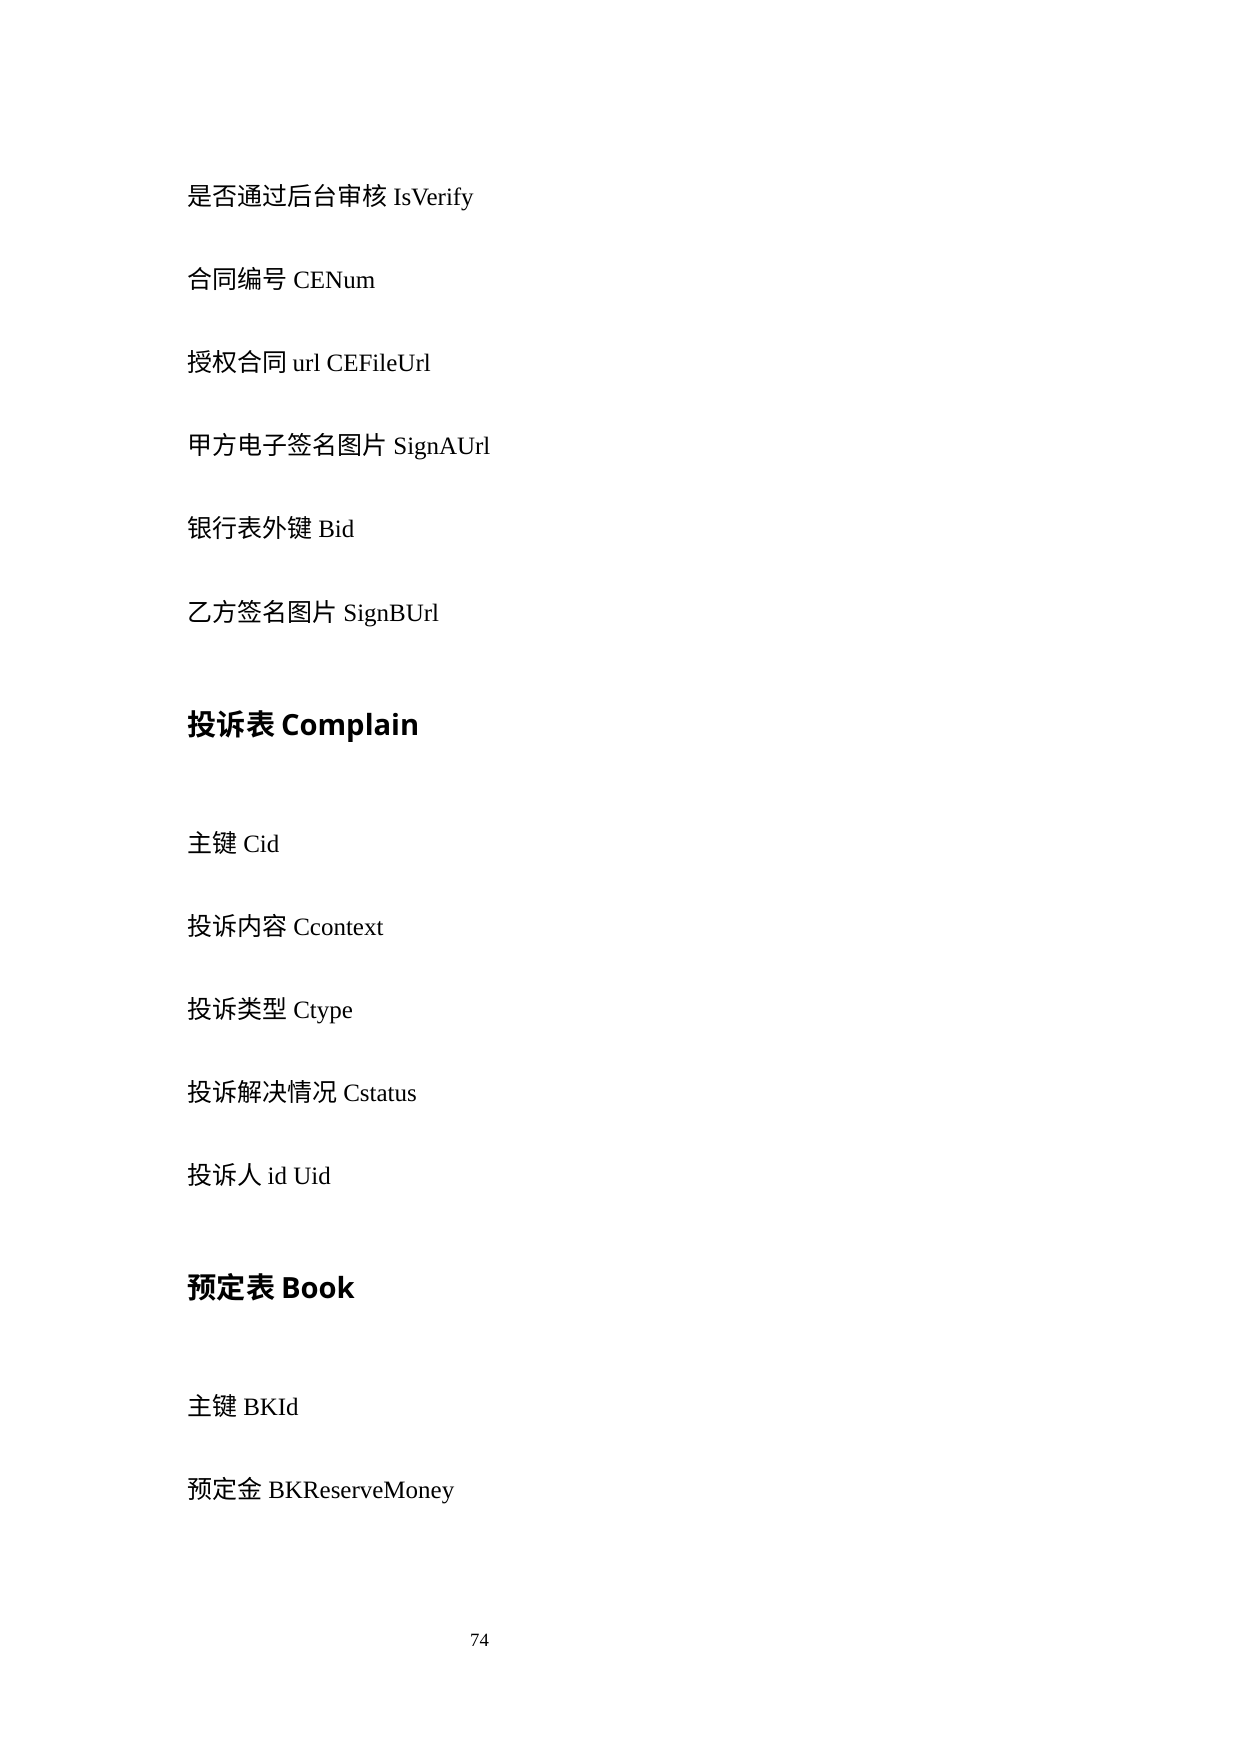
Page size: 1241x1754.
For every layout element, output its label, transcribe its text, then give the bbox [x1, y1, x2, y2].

text 主键 BKId [187, 1372, 1053, 1437]
text 是否通过后台审核 IsVerify [187, 162, 1053, 227]
text 授权合同url CEFileUrl [187, 328, 1053, 393]
text 预定金 BKReserveMoney [187, 1456, 1053, 1521]
subtitle 预定表Book [187, 1253, 1053, 1318]
text 合同编号 CENum [187, 245, 1053, 310]
text 主键 Cid [187, 809, 1053, 874]
text 投诉内容 Ccontext [187, 892, 1053, 957]
text 银行表外键 Bid [187, 494, 1053, 559]
text 投诉解决情况 Cstatus [187, 1058, 1053, 1123]
text 投诉人id Uid [187, 1141, 1053, 1206]
text 甲方电子签名图片 SignAUrl [187, 411, 1053, 476]
text 乙方签名图片 SignBUrl [187, 578, 1053, 643]
text 投诉类型 Ctype [187, 975, 1053, 1040]
subtitle 投诉表Complain [187, 690, 1053, 755]
